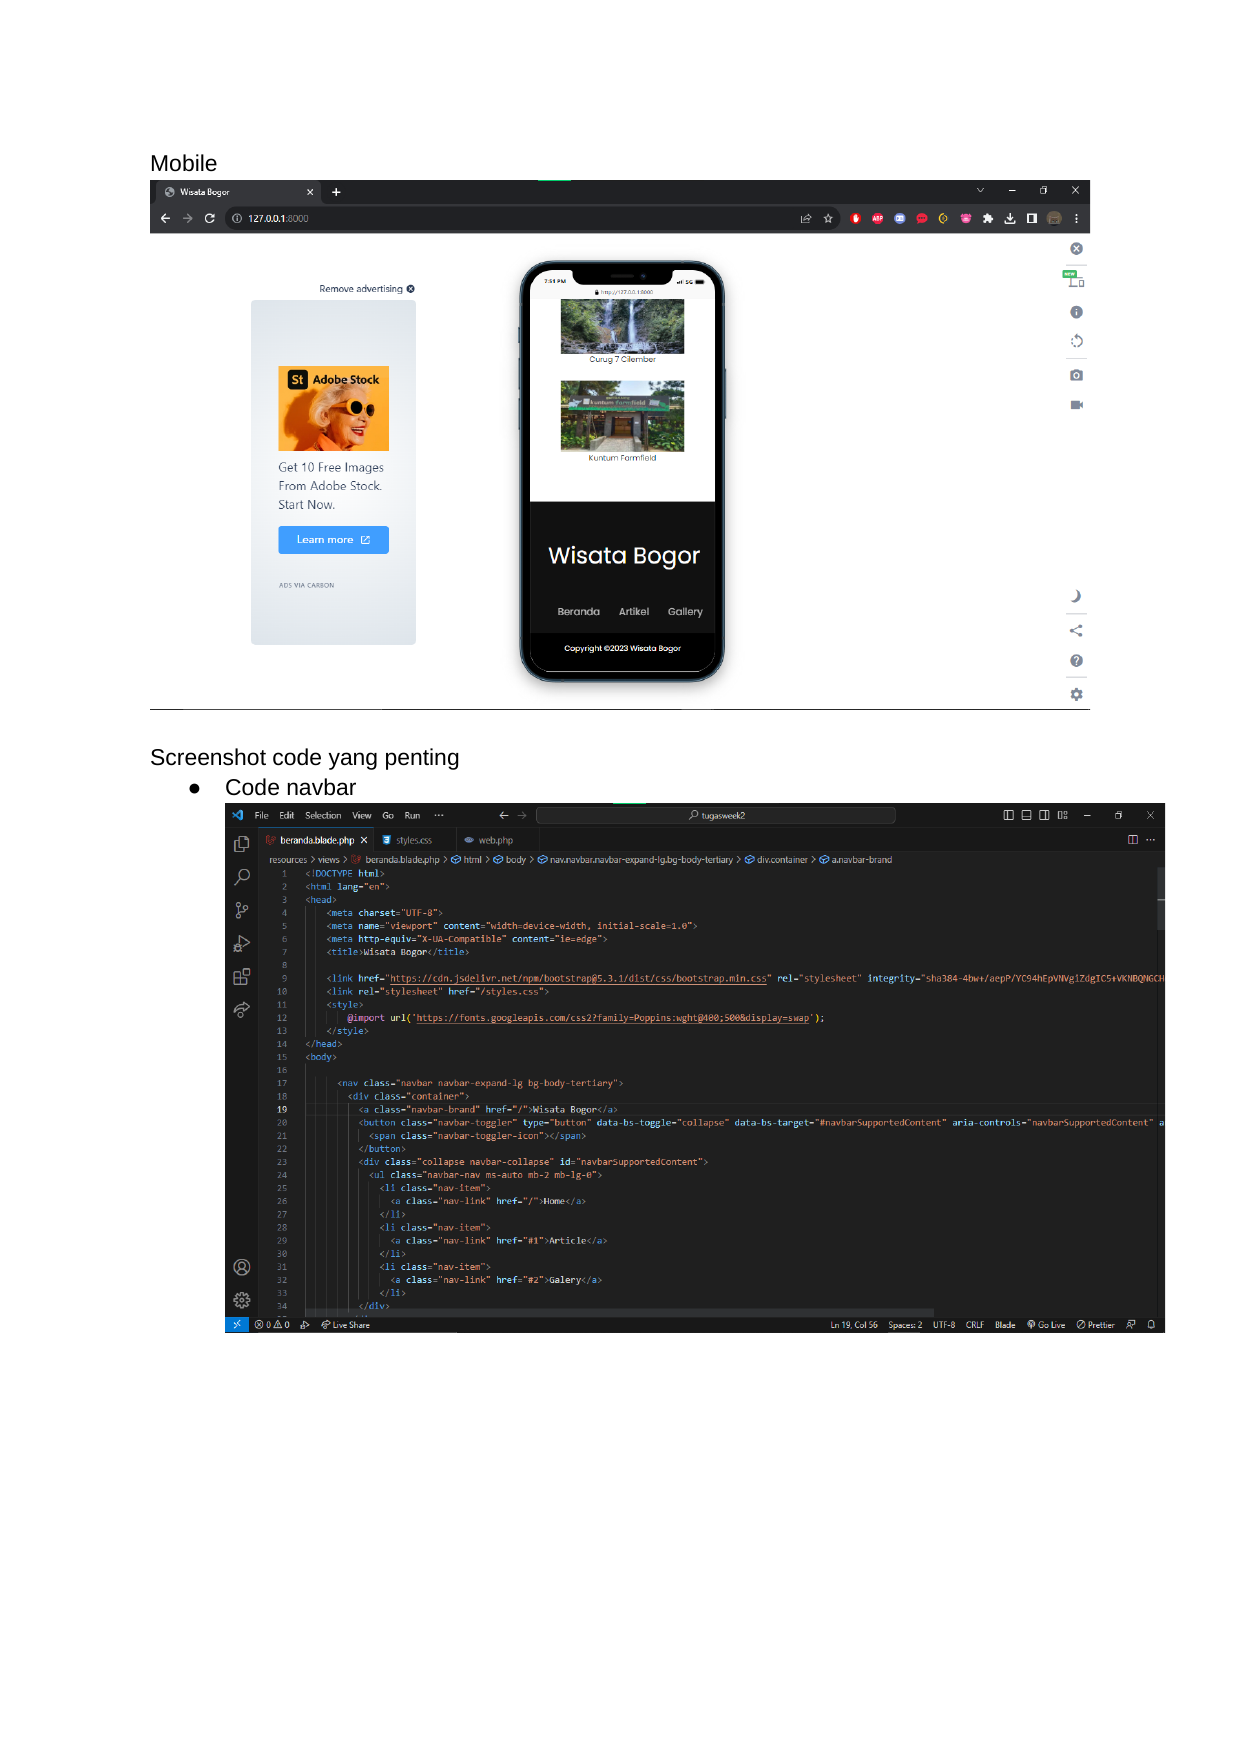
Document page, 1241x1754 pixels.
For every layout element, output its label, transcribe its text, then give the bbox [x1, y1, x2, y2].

picture [150, 180, 1091, 710]
picture [225, 803, 1166, 1333]
text Mobile [150, 150, 1090, 176]
text Screenshot code yang penting [150, 743, 1090, 770]
list Code navbar [187, 774, 1090, 800]
